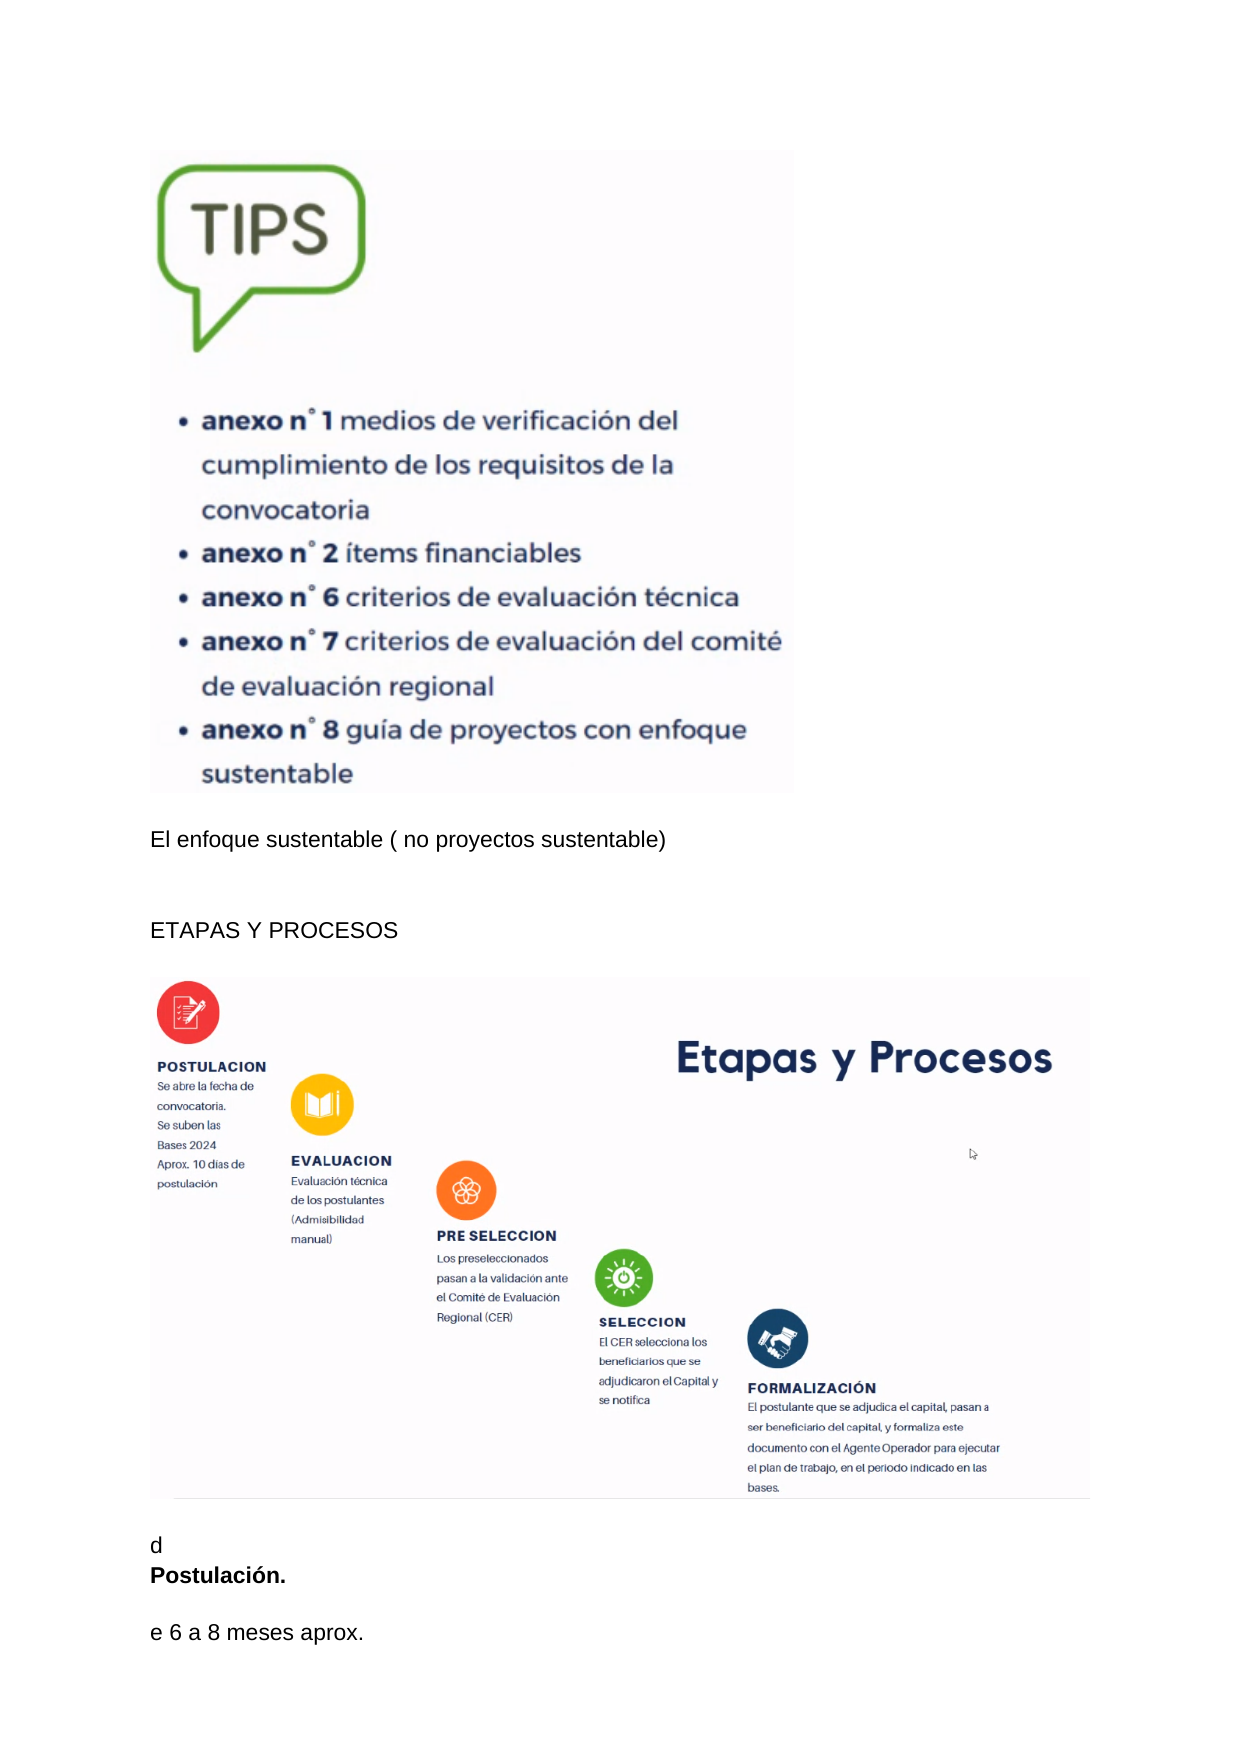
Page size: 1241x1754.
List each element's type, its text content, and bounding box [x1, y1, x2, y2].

picture [150, 150, 794, 793]
text El enfoque sustentable ( no proyectos sustentable) [150, 826, 1090, 853]
text Postulación. [150, 1562, 1090, 1589]
text d [150, 1532, 1090, 1558]
picture [150, 977, 1091, 1499]
text ETAPAS Y PROCESOS [150, 917, 1090, 943]
